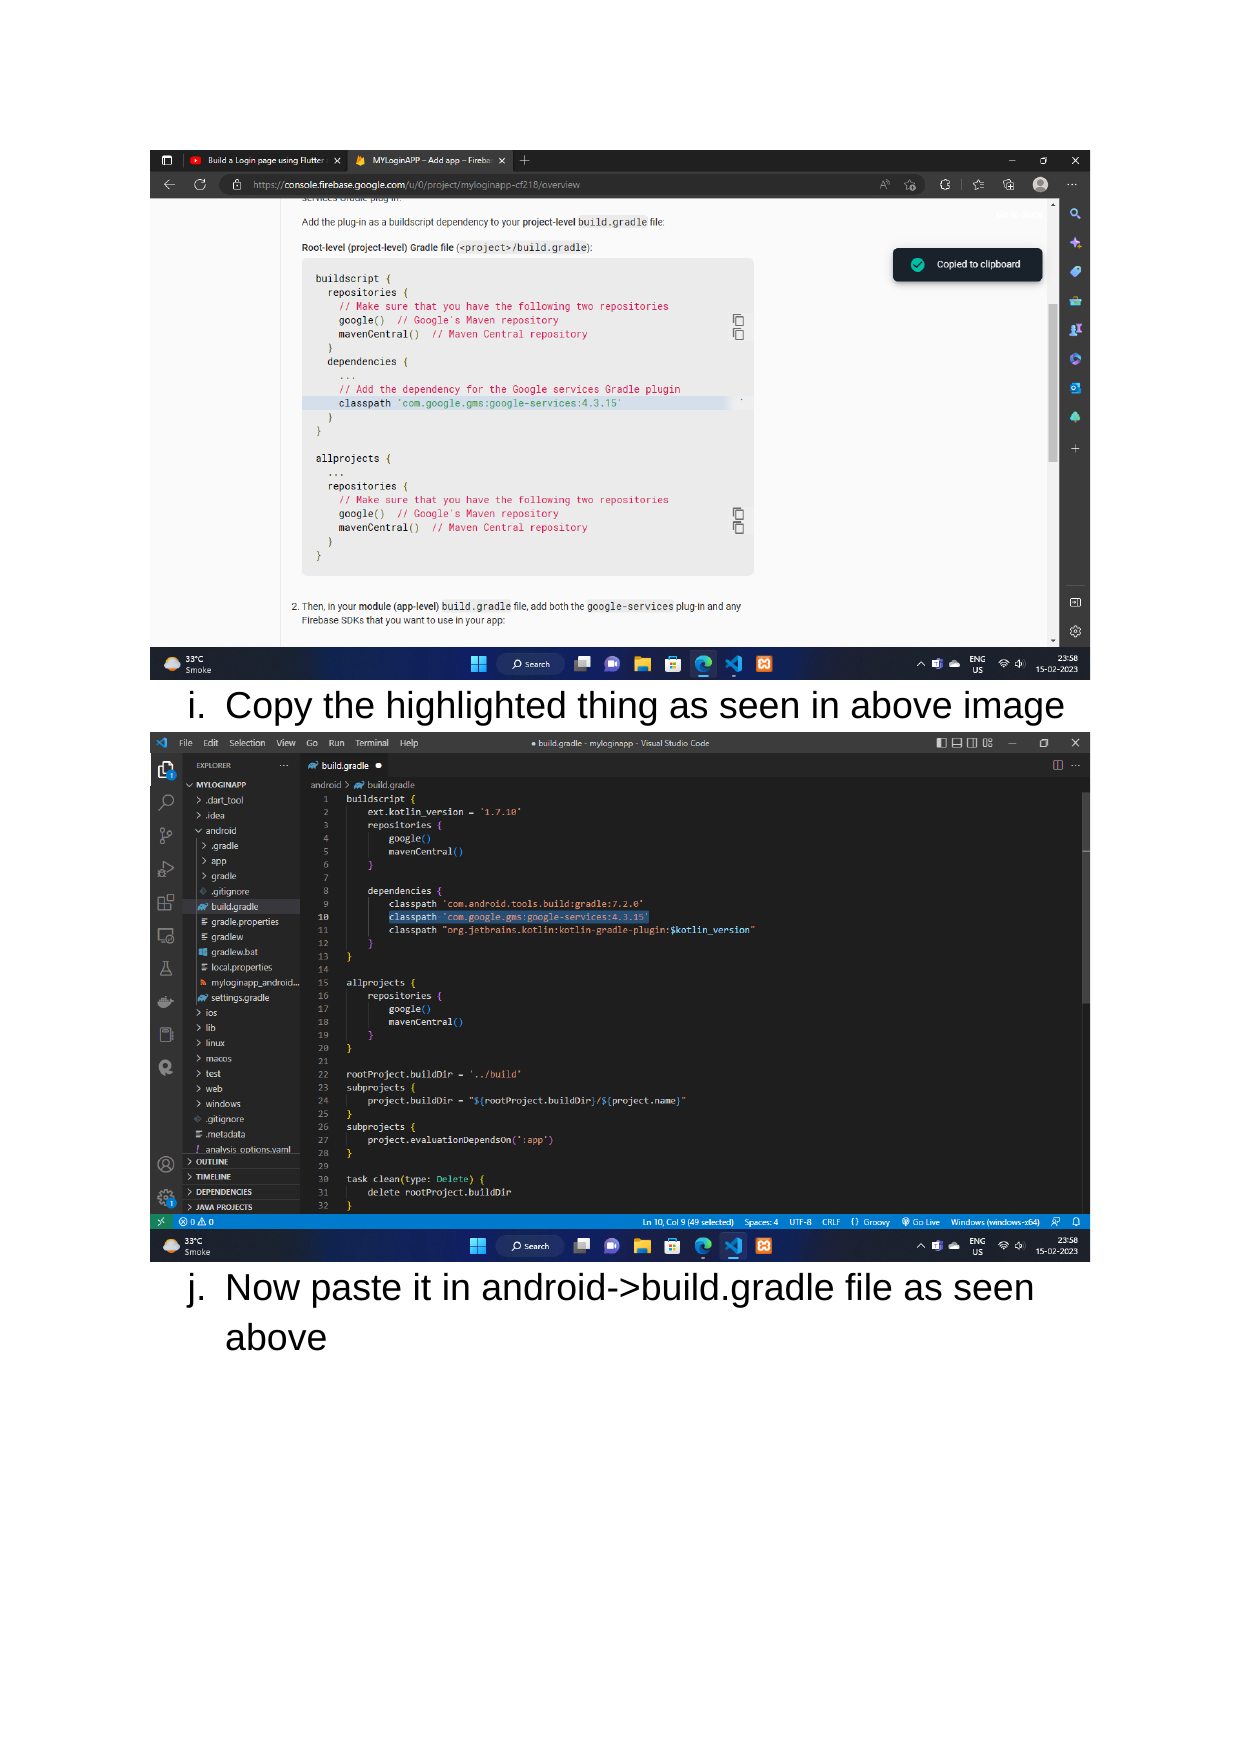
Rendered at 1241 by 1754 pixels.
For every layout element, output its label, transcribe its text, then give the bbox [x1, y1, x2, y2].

list Now paste it in android->build.gradle file as seen above [187, 1266, 1090, 1358]
list Copy the highlighted thing as seen in above image [187, 683, 1090, 726]
picture [150, 150, 1091, 680]
picture [150, 732, 1091, 1262]
